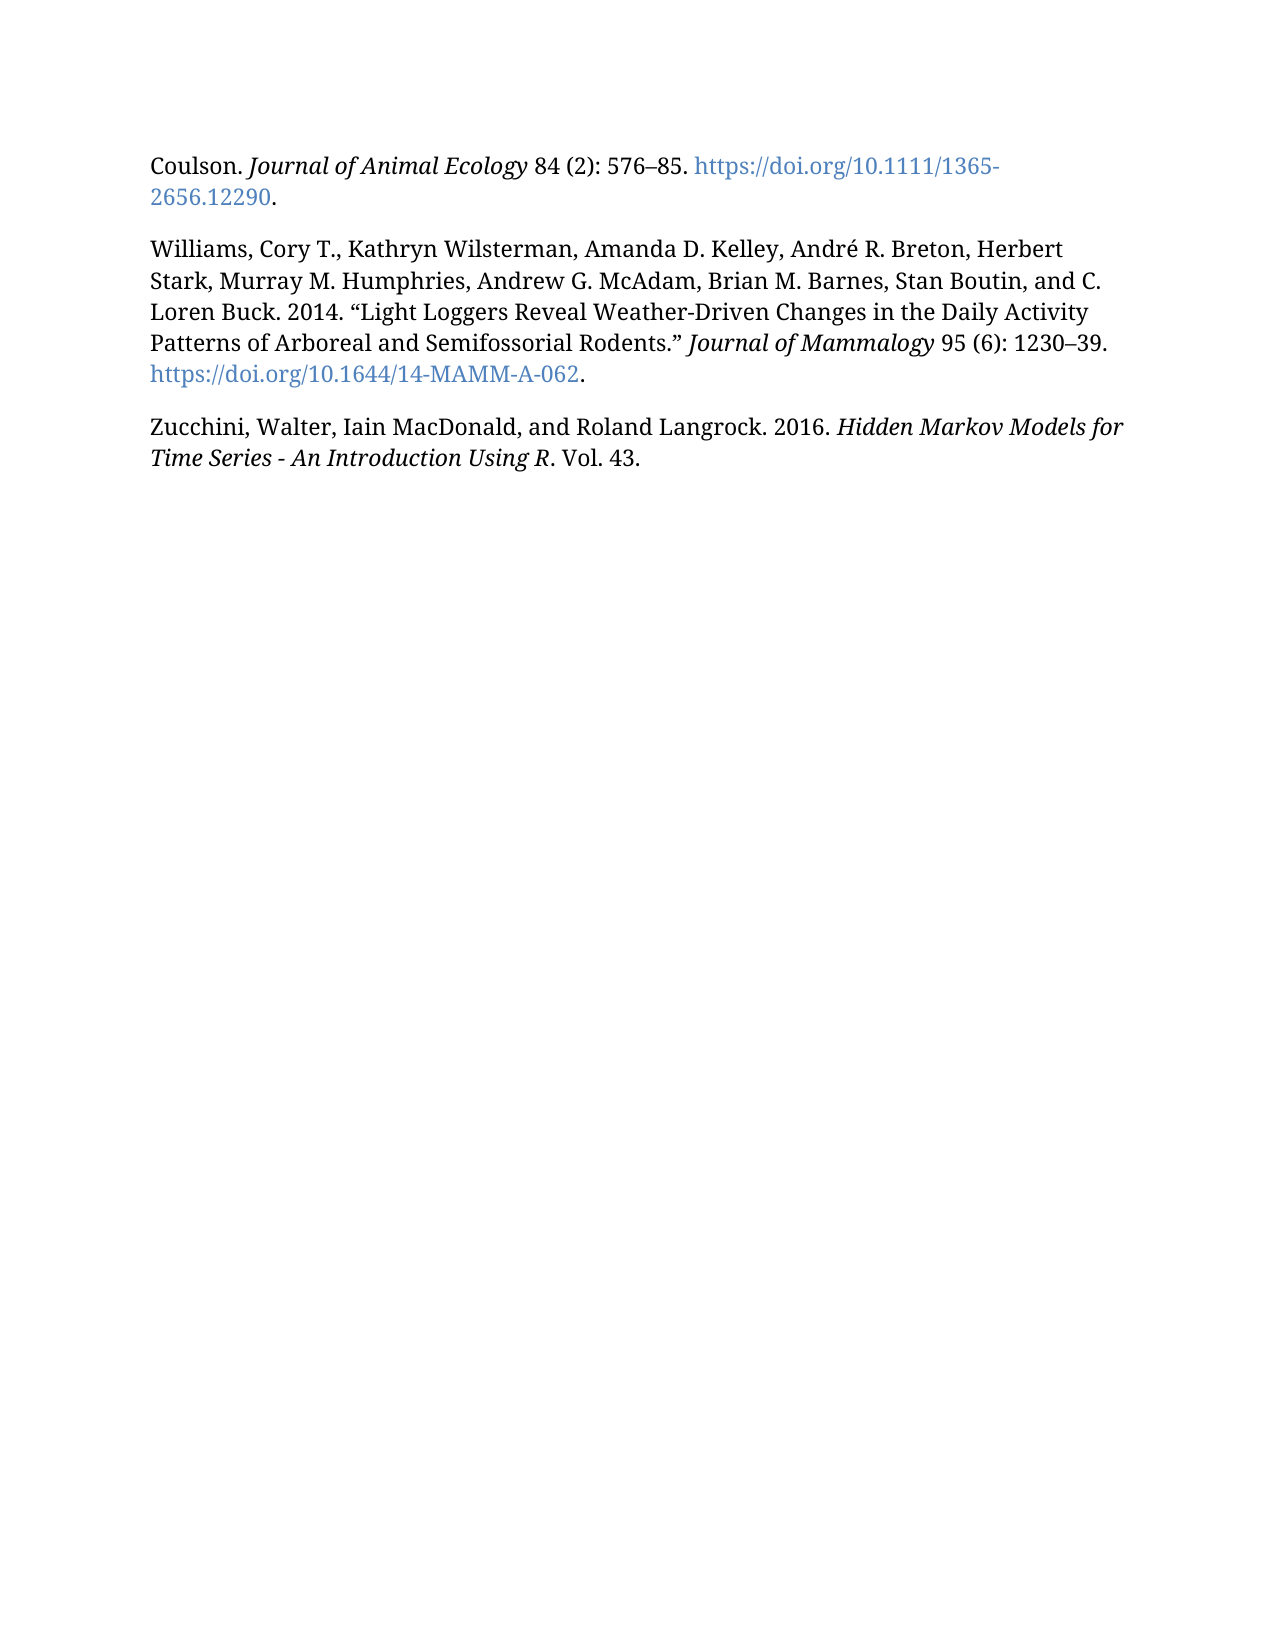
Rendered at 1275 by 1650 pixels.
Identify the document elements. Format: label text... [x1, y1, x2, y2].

text Zucchini, Walter, Iain MacDonald, and Roland Langrock. 2016. Hidden Markov Models for Time Series - An Introduction Using R. Vol. 43. [150, 410, 1125, 473]
text Williams, Cory T., Kathryn Wilsterman, Amanda D. Kelley, André R. Breton, Herbert Stark, Murray M. Humphries, Andrew G. McAdam, Brian M. Barnes, Stan Boutin, and C. Loren Buck. 2014. “Light Loggers Reveal Weather-Driven Changes in the Daily Activity Patterns of Arboreal and Semifossorial Rodents.” Journal of Mammalogy 95 (6): 1230–39. https://doi.org/10.1644/14-MAMM-A-062. [150, 233, 1125, 389]
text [150, 150, 1125, 212]
